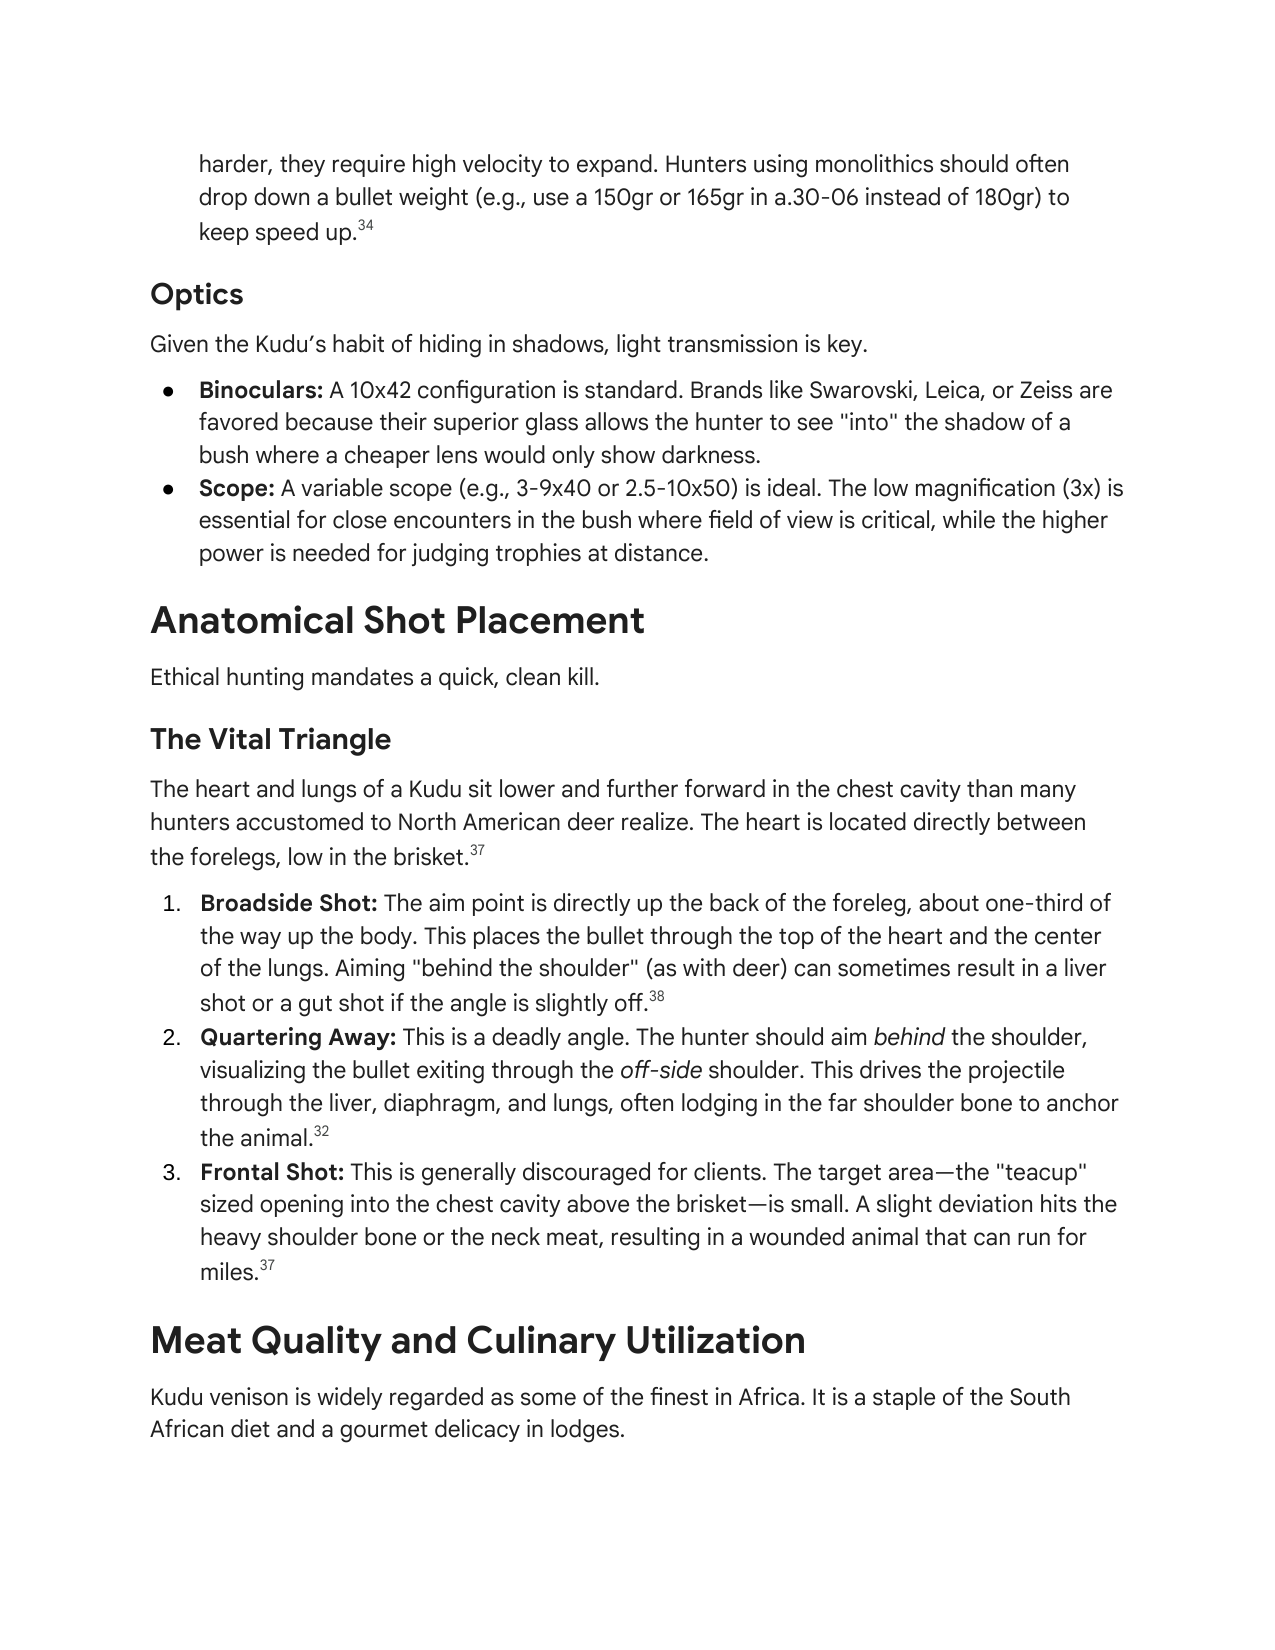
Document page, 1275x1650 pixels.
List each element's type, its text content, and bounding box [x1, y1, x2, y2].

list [161, 150, 1125, 247]
text Given the Kudu’s habit of hiding in shadows, light transmission is key. [150, 331, 1125, 359]
subtitle Optics [150, 277, 1125, 313]
text The heart and lungs of a Kudu sit lower and further forward in the chest cavity than many hunters accustomed to North American deer realize. The heart is located directly between the forelegs, low in the brisket.37 [150, 775, 1125, 872]
text Kudu venison is widely regarded as some of the finest in Africa. It is a staple of the South African diet and a gourmet delicacy in lodges. [150, 1383, 1125, 1444]
subtitle Anatomical Shot Placement [150, 597, 1125, 644]
list Scope: A variable scope (e.g., 3-9x40 or 2.5-10x50) is ideal. The low magnification (3x) is essential for close encounters in the bush where field of view is critical, while the higher power is needed for judging trophies at distance. [161, 474, 1125, 568]
list Frontal Shot: This is generally discouraged for clients. The target area—the "teacup" sized opening into the chest cavity above the brisket—is small. A slight deviation hits the heavy shoulder bone or the neck meat, resulting in a wounded animal that can run for miles.37 [162, 1158, 1125, 1288]
list Broadside Shot: The aim point is directly up the back of the foreleg, about one-third of the way up the body. This places the bullet through the top of the heart and the center of the lungs. Aiming "behind the shoulder" (as with deer) can sometimes result in a liver shot or a gut shot if the angle is slightly off.38 [162, 889, 1125, 1019]
text Ethical hunting mandates a quick, clean kill. [150, 663, 1125, 692]
subtitle Meat Quality and Culinary Utilization [150, 1317, 1125, 1364]
list Binoculars: A 10x42 configuration is standard. Brands like Swarovski, Leica, or Zeiss are favored because their superior glass allows the hunter to see "into" the shadow of a bush where a cheaper lens would only show darkness. [161, 376, 1125, 470]
list Quartering Away: This is a deadly angle. The hunter should aim behind the shoulder, visualizing the bullet exiting through the off-side shoulder. This drives the projectile through the liver, diaphragm, and lungs, often lodging in the far shoulder bone to anchor the animal.32 [162, 1023, 1125, 1153]
subtitle The Vital Triangle [150, 721, 1125, 757]
